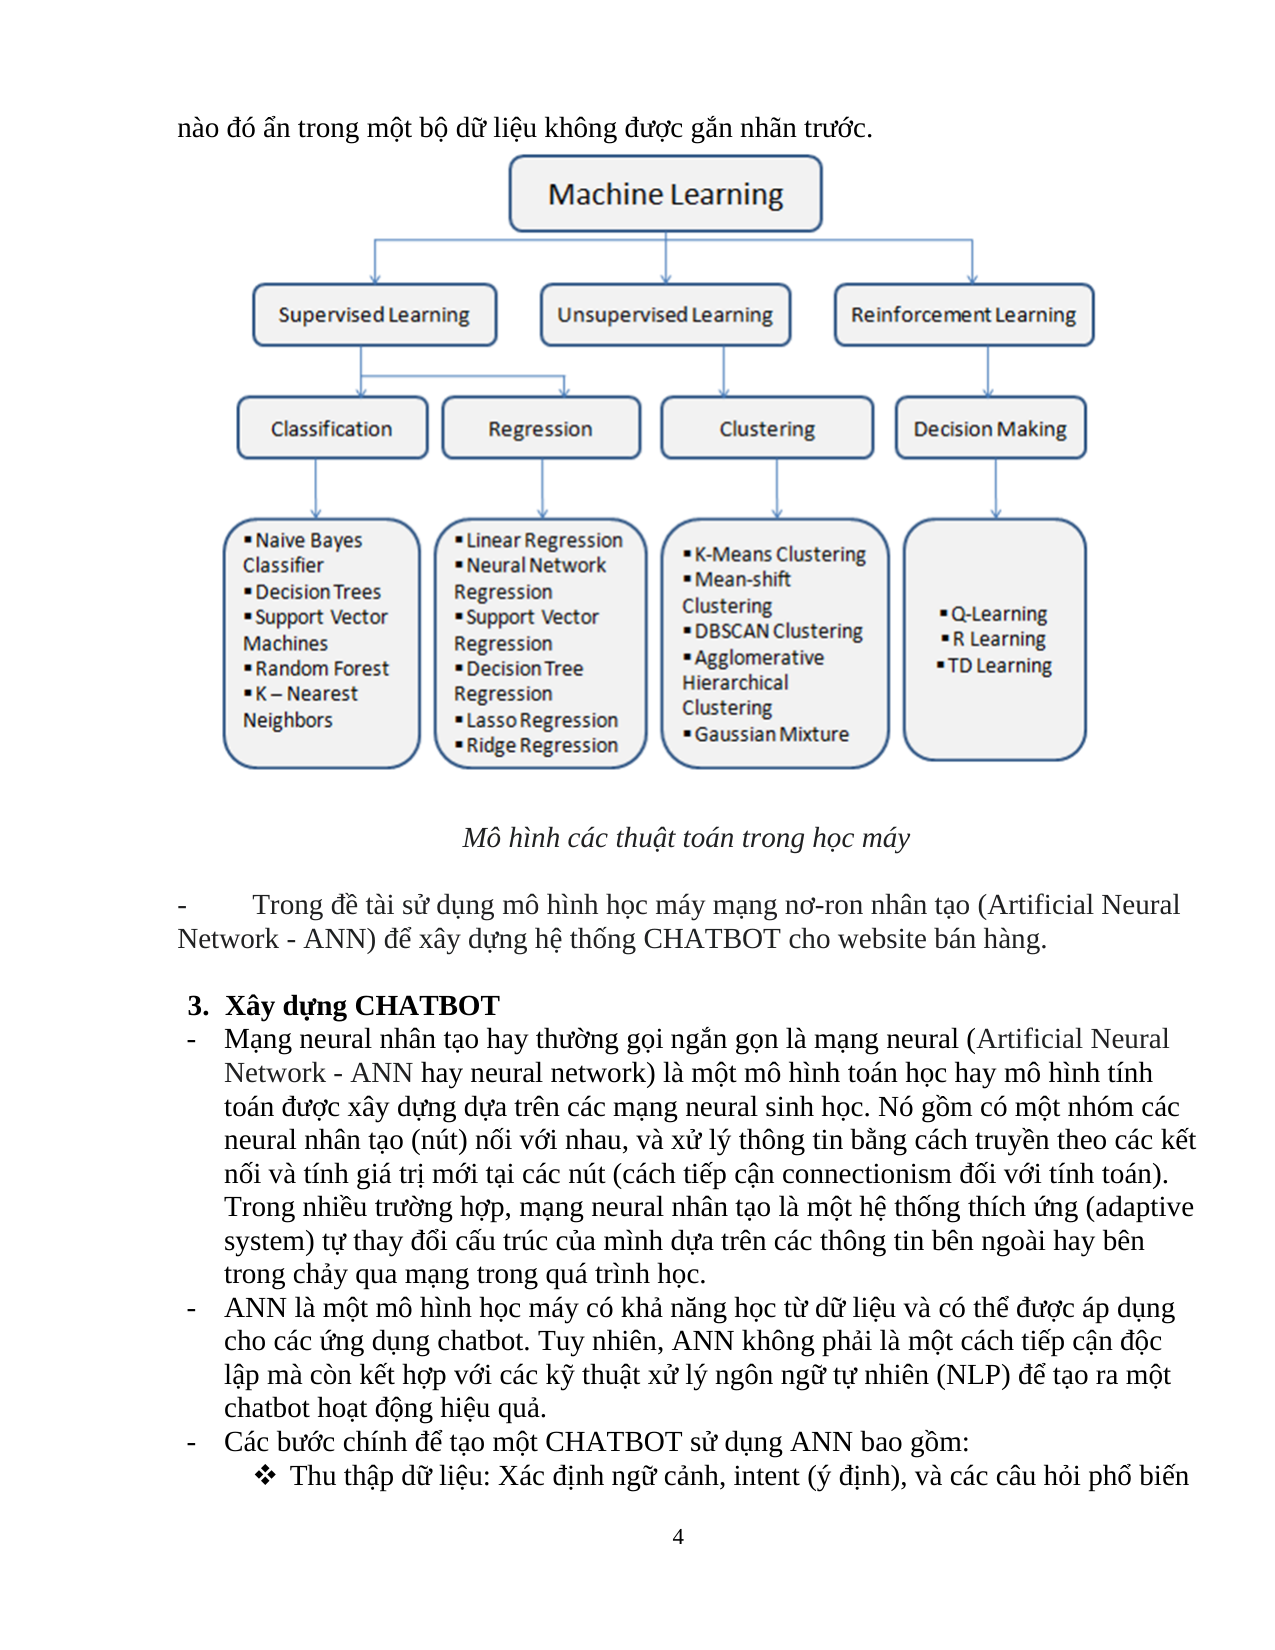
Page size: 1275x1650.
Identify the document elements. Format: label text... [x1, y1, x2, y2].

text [177, 110, 1198, 144]
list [252, 1458, 1198, 1491]
list Xây dựng CHATBOT [187, 988, 1198, 1022]
picture [210, 145, 1109, 821]
list Mạng neural nhân tạo hay thường gọi ngắn gọn là mạng neural (Artificial Neural Network - ANN hay neural network) là một mô hình toán học hay mô hình tính toán được xây dựng dựa trên các mạng neural sinh học. Nó gồm có một nhóm các neural nhân tạo (nút) nối với nhau, và xử lý thông tin bằng cách truyền theo các kết nối và tính giá trị mới tại các nút (cách tiếp cận connectionism đối với tính toán). Trong nhiều trường hợp, mạng neural nhân tạo là một hệ thống thích ứng (adaptive system) tự thay đổi cấu trúc của mình dựa trên các thông tin bên ngoài hay bên trong chảy qua mạng trong quá trình học. [186, 1022, 1198, 1290]
list ANN là một mô hình học máy có khả năng học từ dữ liệu và có thể được áp dụng cho các ứng dụng chatbot. Tuy nhiên, ANN không phải là một cách tiếp cận độc lập mà còn kết hợp với các kỹ thuật xử lý ngôn ngữ tự nhiên (NLP) để tạo ra một chatbot hoạt động hiệu quả. [186, 1290, 1198, 1424]
list Các bước chính để tạo một CHATBOT sử dụng ANN bao gồm: [186, 1424, 1198, 1458]
text - Trong đề tài sử dụng mô hình học máy mạng nơ-ron nhân tạo (Artificial Neural Network - ANN) để xây dựng hệ thống CHATBOT cho website bán hàng. [177, 887, 1198, 954]
